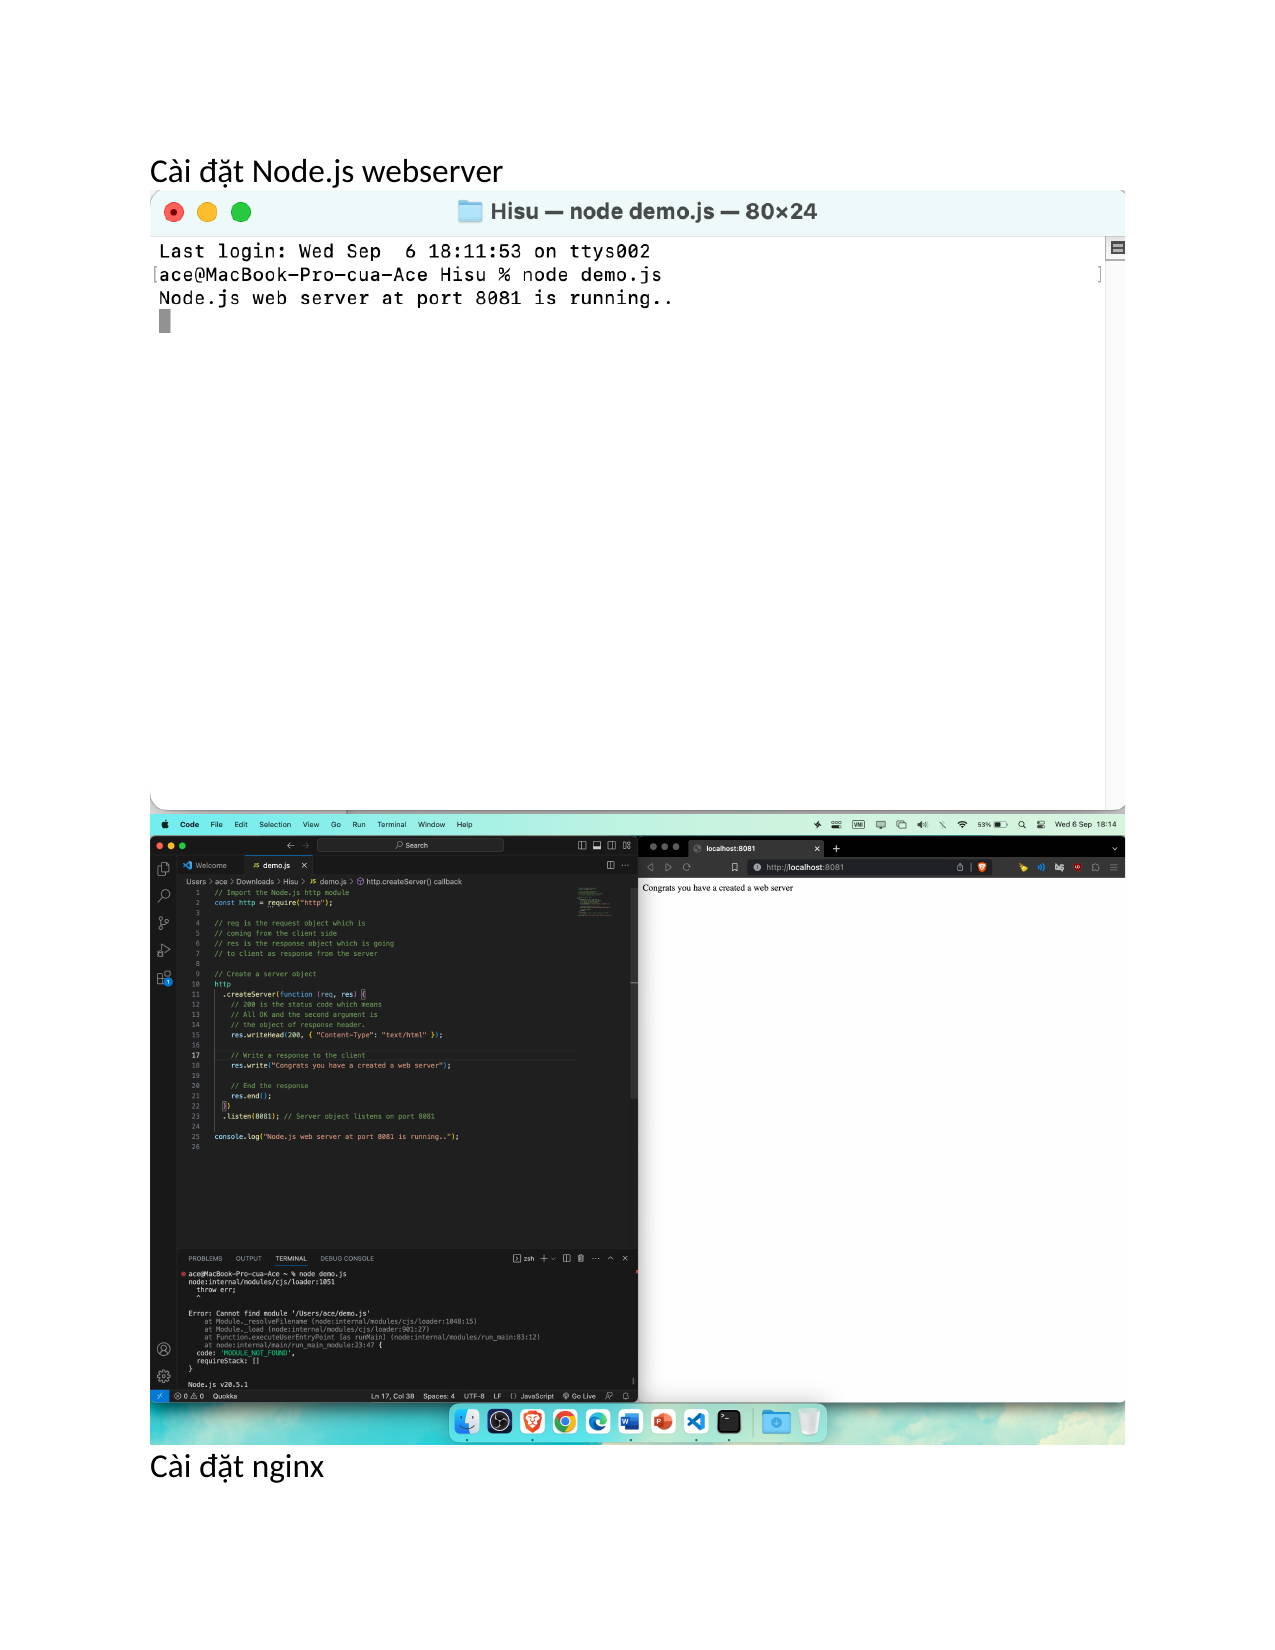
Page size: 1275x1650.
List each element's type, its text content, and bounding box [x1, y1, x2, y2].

picture [150, 190, 1125, 1445]
text Cài đặt nginx [150, 1445, 1125, 1485]
text Cài đặt Node.js webserver [150, 150, 1125, 190]
